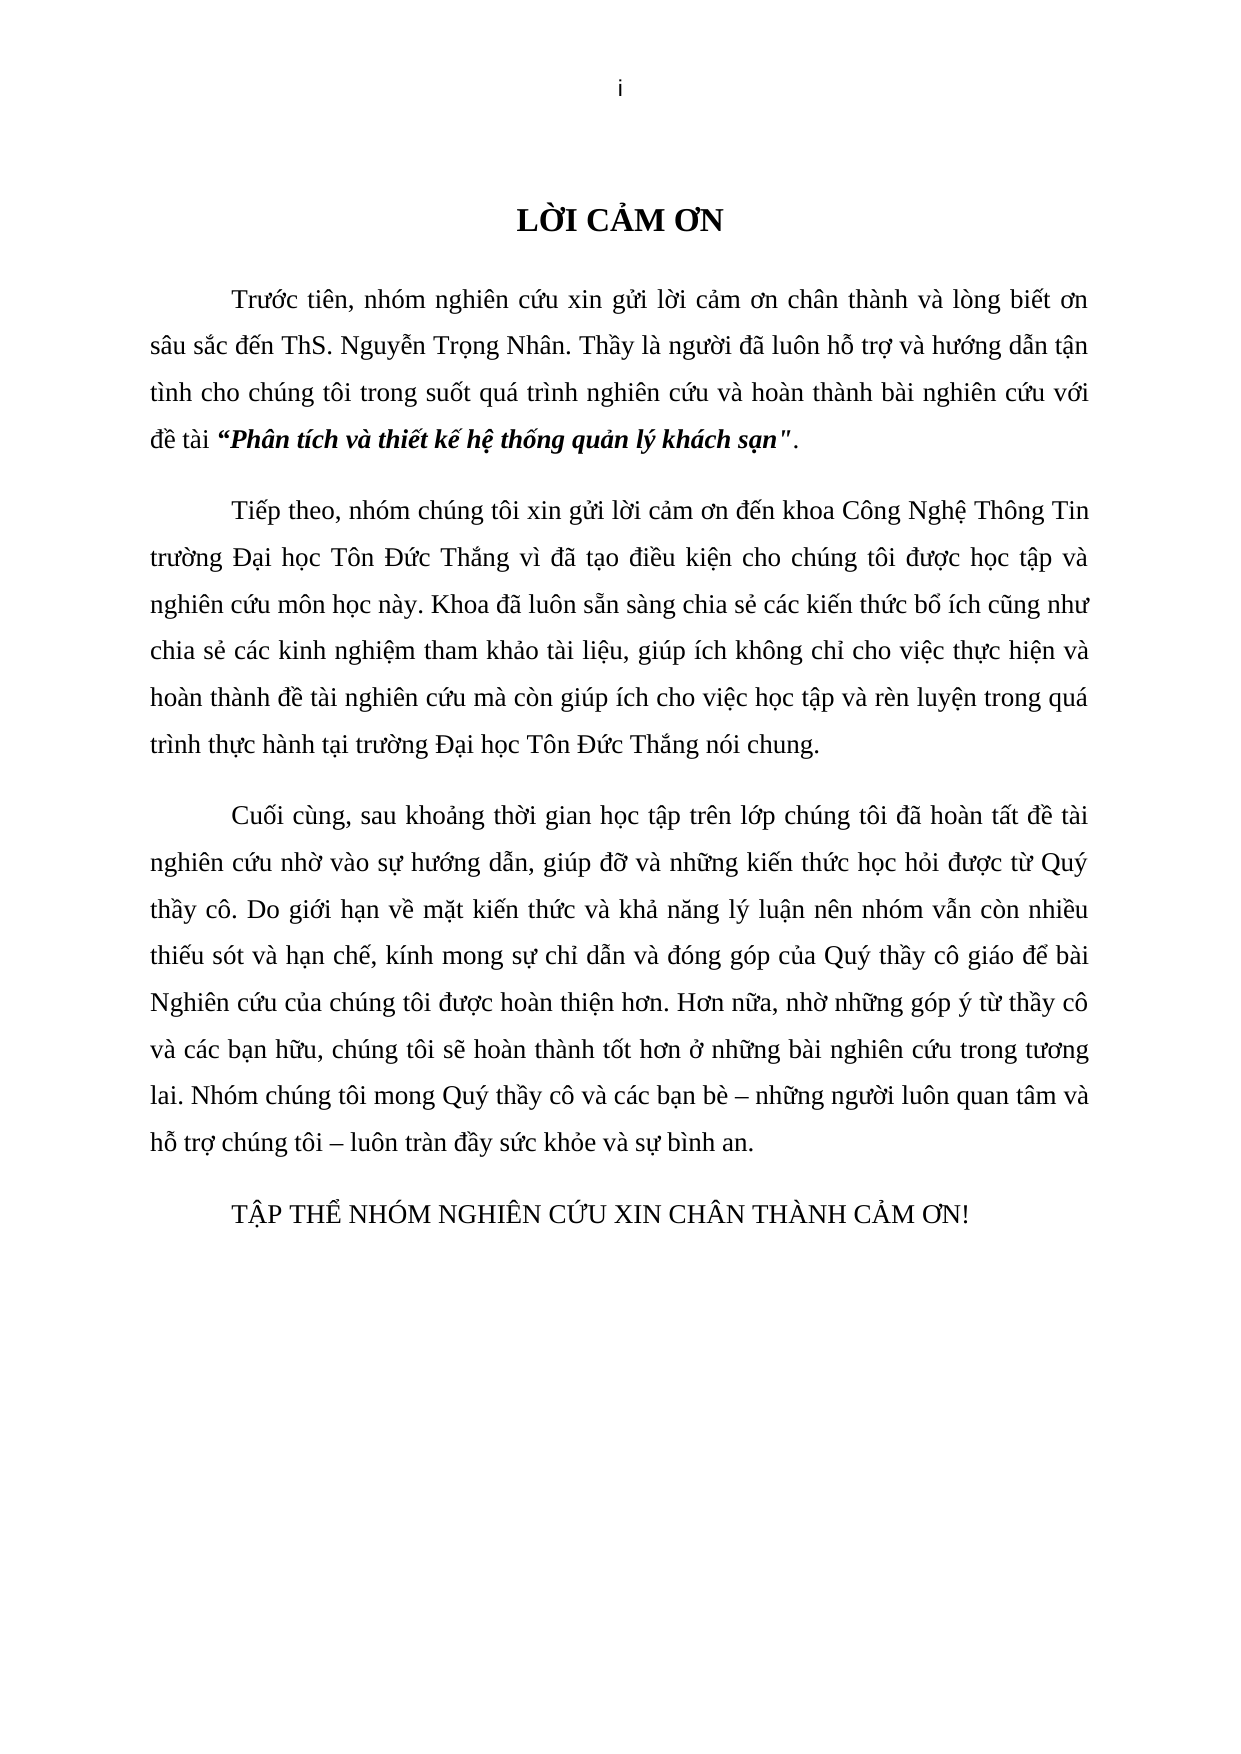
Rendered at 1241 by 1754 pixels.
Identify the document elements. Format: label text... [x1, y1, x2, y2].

text Cuối cùng, sau khoảng thời gian học tập trên lớp chúng tôi đã hoàn tất đề tài nghiên cứu nhờ vào sự hướng dẫn, giúp đỡ và những kiến thức học hỏi được từ Quý thầy cô. Do giới hạn về mặt kiến thức và khả năng lý luận nên nhóm vẫn còn nhiều thiếu sót và hạn chế, kính mong sự chỉ dẫn và đóng góp của Quý thầy cô giáo để bài Nghiên cứu của chúng tôi được hoàn thiện hơn. Hơn nữa, nhờ những góp ý từ thầy cô và các bạn hữu, chúng tôi sẽ hoàn thành tốt hơn ở những bài nghiên cứu trong tương lai. Nhóm chúng tôi mong Quý thầy cô và các bạn bè – những người luôn quan tâm và hỗ trợ chúng tôi – luôn tràn đầy sức khỏe và sự bình an. [150, 799, 1090, 1157]
text Trước tiên, nhóm nghiên cứu xin gửi lời cảm ơn chân thành và lòng biết ơn sâu sắc đến ThS. Nguyễn Trọng Nhân. Thầy là người đã luôn hỗ trợ và hướng dẫn tận tình cho chúng tôi trong suốt quá trình nghiên cứu và hoàn thành bài nghiên cứu với đề tài “Phân tích và thiết kế hệ thống quản lý khách sạn". [150, 283, 1090, 454]
text TẬP THỂ NHÓM NGHIÊN CỨU XIN CHÂN THÀNH CẢM ƠN! [150, 1198, 1090, 1229]
text LỜI CẢM ƠN [150, 200, 1090, 239]
text Tiếp theo, nhóm chúng tôi xin gửi lời cảm ơn đến khoa Công Nghệ Thông Tin trường Đại học Tôn Đức Thắng vì đã tạo điều kiện cho chúng tôi được học tập và nghiên cứu môn học này. Khoa đã luôn sẵn sàng chia sẻ các kiến thức bổ ích cũng như chia sẻ các kinh nghiệm tham khảo tài liệu, giúp ích không chỉ cho việc thực hiện và hoàn thành đề tài nghiên cứu mà còn giúp ích cho việc học tập và rèn luyện trong quá trình thực hành tại trường Đại học Tôn Đức Thắng nói chung. [150, 494, 1090, 759]
